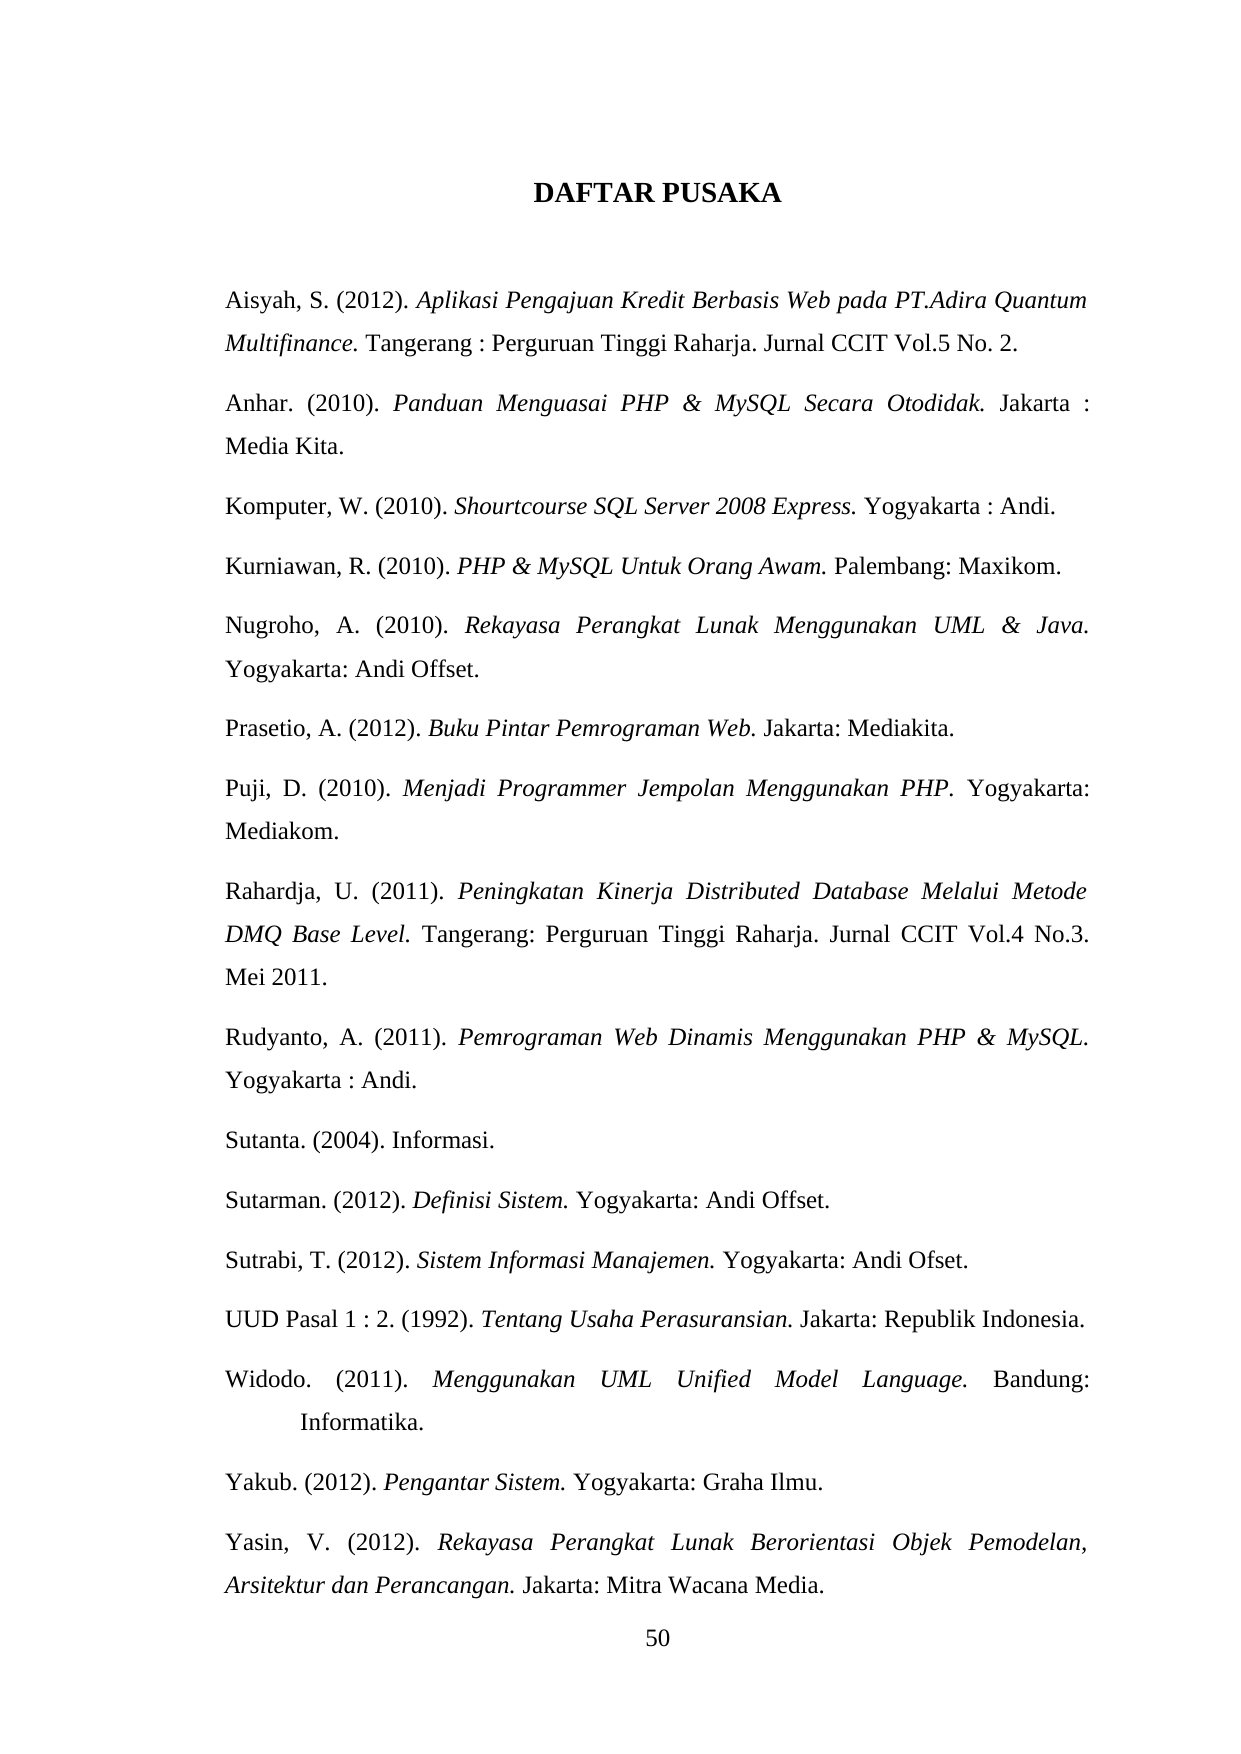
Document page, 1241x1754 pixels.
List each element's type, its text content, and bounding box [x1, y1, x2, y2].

subtitle DAFTAR PUSAKA [225, 175, 1090, 208]
